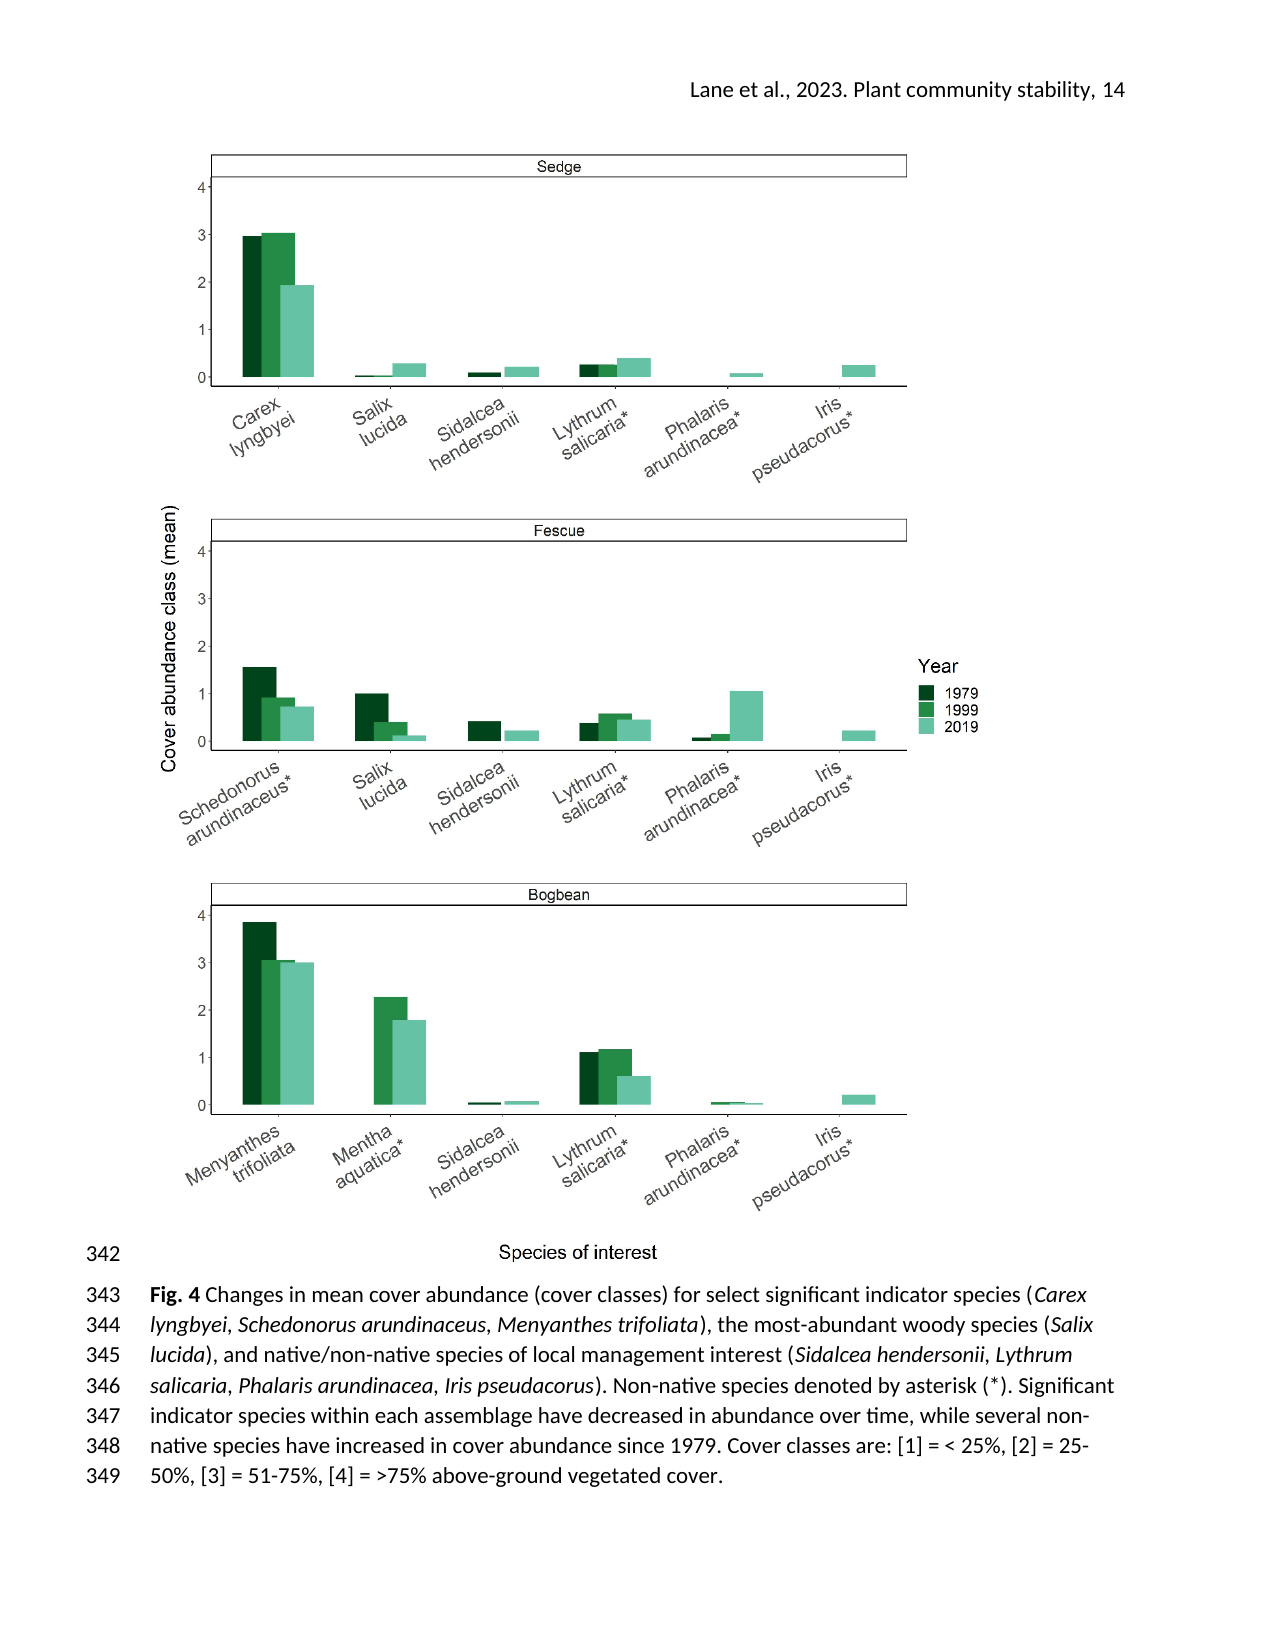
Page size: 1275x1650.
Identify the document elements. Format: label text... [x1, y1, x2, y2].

text Fig. 4 Changes in mean cover abundance (cover classes) for select significant indicator species (Carex lyngbyei, Schedonorus arundinaceus, Menyanthes trifoliata), the most-abundant woody species (Salix lucida), and native/non-native species of local management interest (Sidalcea hendersonii, Lythrum salicaria, Phalaris arundinacea, Iris pseudacorus). Non-native species denoted by asterisk (*). Significant indicator species within each assemblage have decreased in abundance over time, while several non-native species have increased in cover abundance since 1979. Cover classes are: [1] = < 25%, [2] = 25-50%, [3] = 51-75%, [4] = >75% above-ground vegetated cover. [150, 1280, 1125, 1489]
picture [150, 150, 984, 1262]
